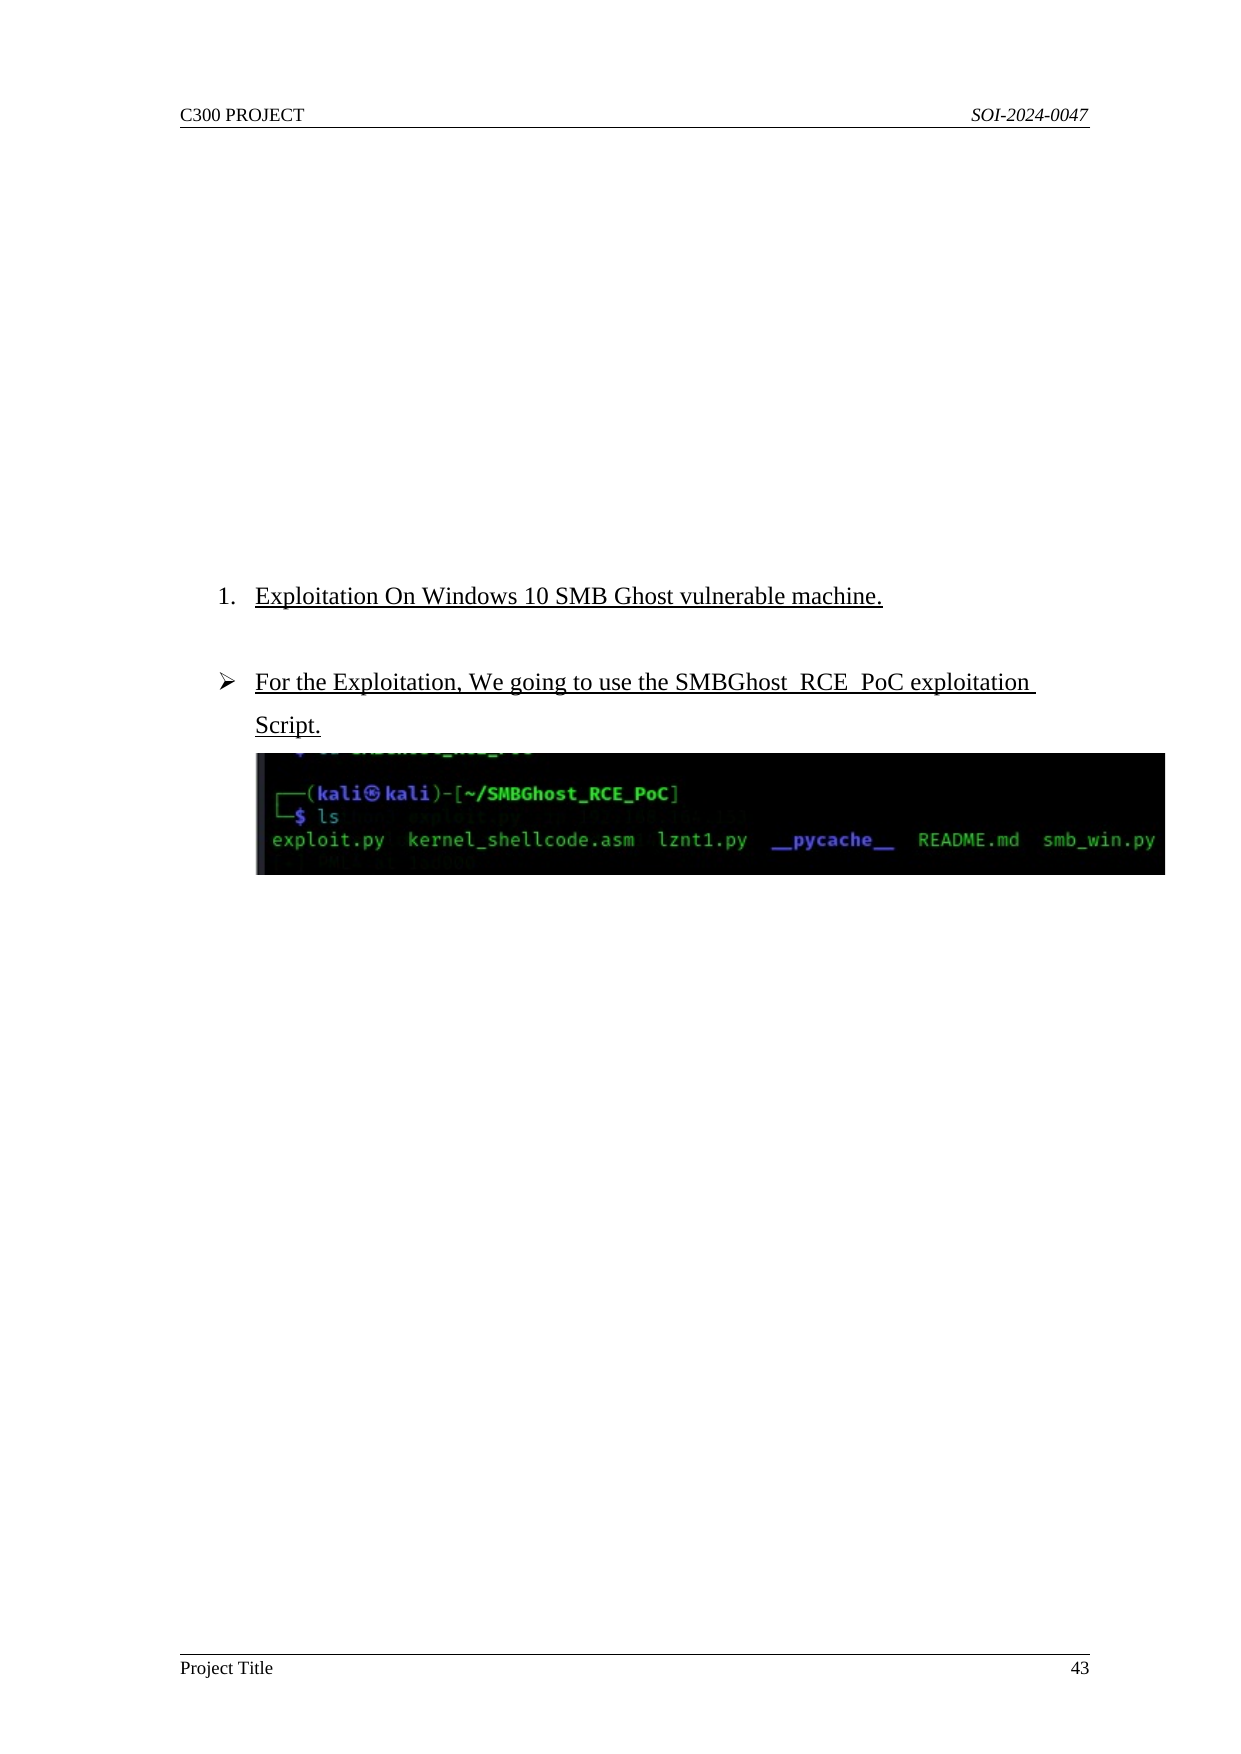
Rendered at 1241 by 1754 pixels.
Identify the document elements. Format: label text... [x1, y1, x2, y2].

picture [255, 753, 1166, 875]
list Exploitation On Windows 10 SMB Ghost vulnerable machine. [217, 581, 1090, 610]
